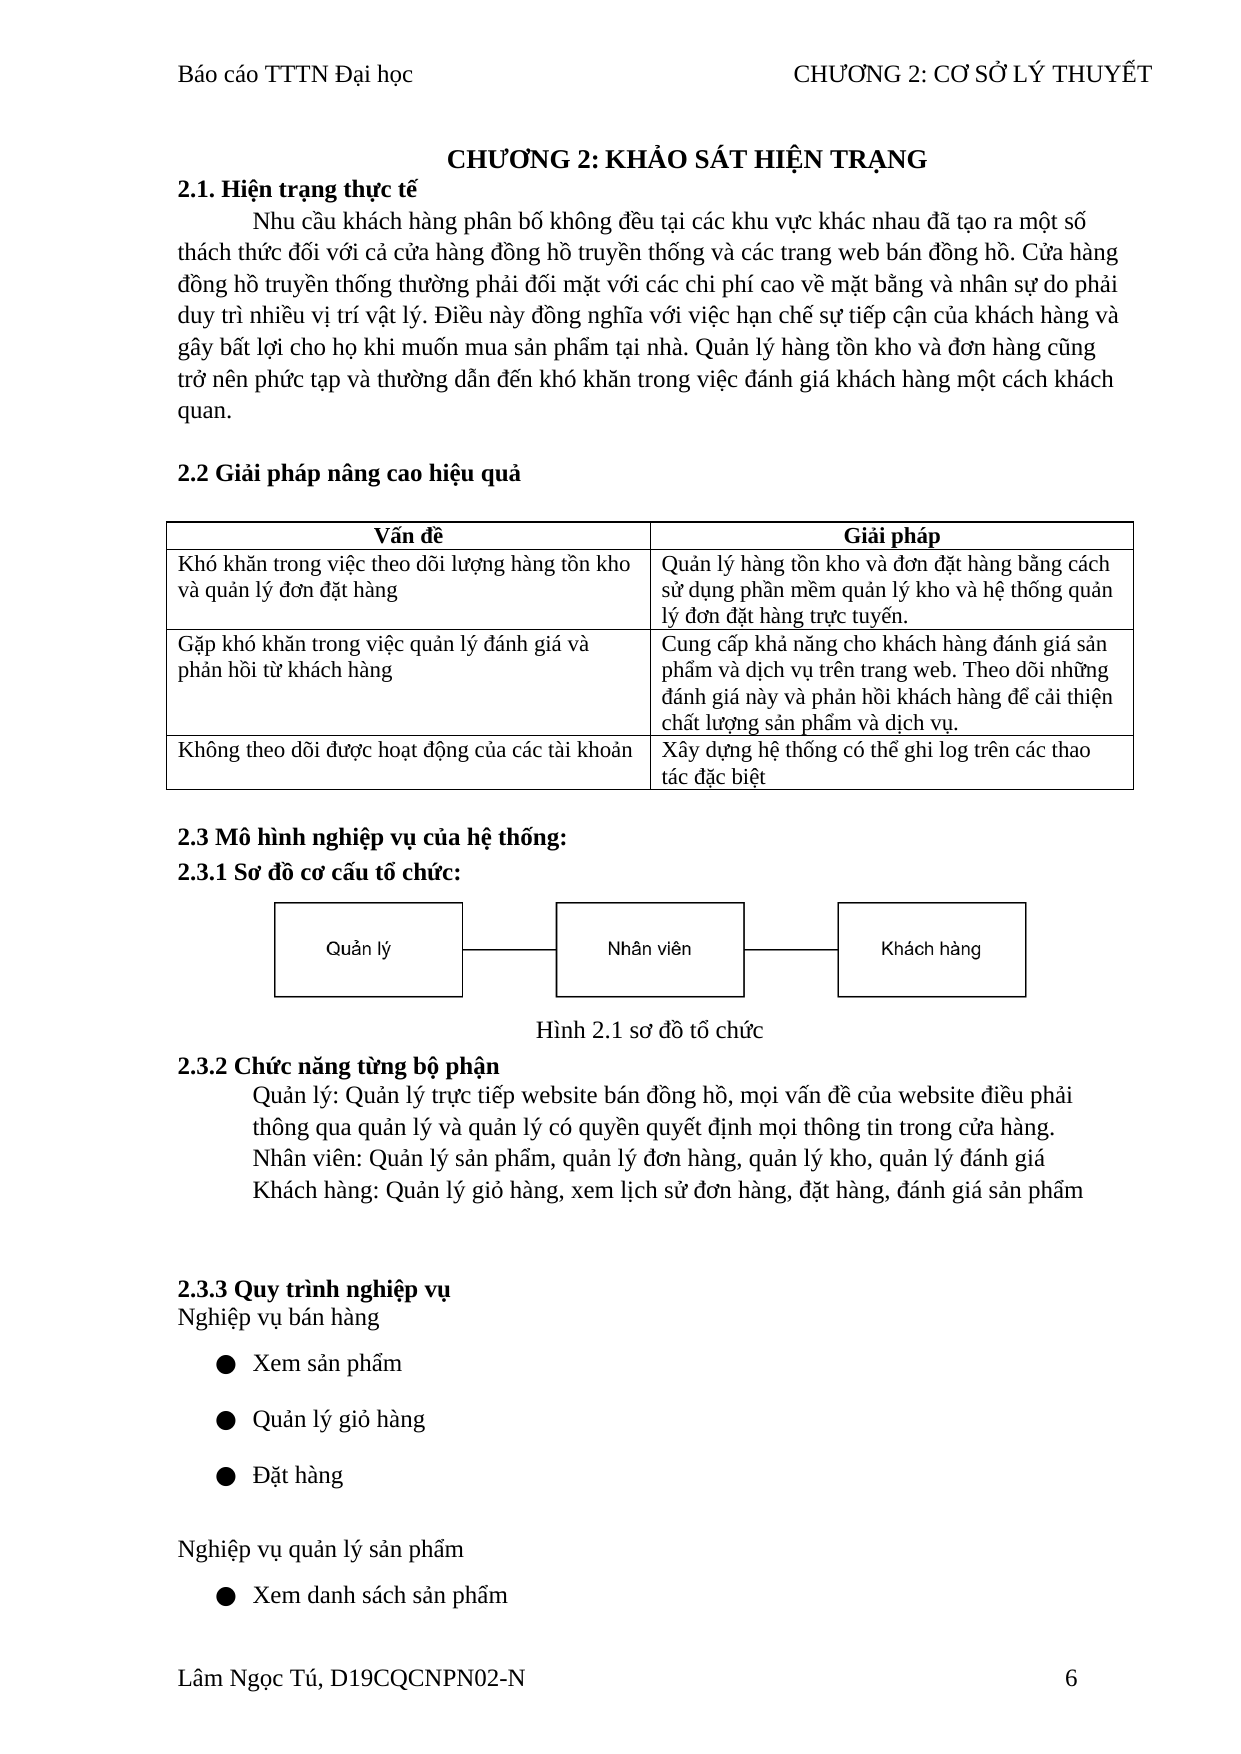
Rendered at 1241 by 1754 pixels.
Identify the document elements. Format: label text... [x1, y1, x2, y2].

subtitle 2.3.3 Quy trình nghiệp vụ [177, 1274, 1122, 1302]
table_cell Cung cấp khả năng cho khách hàng đánh giá sản phẩm và dịch vụ trên trang web. Theo dõi những đánh giá này và phản hồi khách hàng để cải thiện chất lượng sản phẩm và dịch vụ. [651, 630, 1133, 735]
table_cell Gặp khó khăn trong việc quản lý đánh giá và phản hồi từ khách hàng [167, 630, 650, 735]
table_header Vấn đề [167, 523, 650, 549]
list Quản lý giỏ hàng [215, 1390, 1122, 1442]
list Đặt hàng [215, 1447, 1122, 1498]
table_header Giải pháp [651, 523, 1133, 549]
subtitle 2.3 Mô hình nghiệp vụ của hệ thống: [177, 822, 1122, 851]
subtitle 2.1. Hiện trạng thực tế [177, 174, 1122, 203]
table_cell Không theo dõi được hoạt động của các tài khoản [167, 736, 650, 789]
text Khách hàng: Quản lý giỏ hàng, xem lịch sử đơn hàng, đặt hàng, đánh giá sản phẩm [252, 1175, 1122, 1203]
subtitle 2.3.1 Sơ đồ cơ cấu tổ chức: [177, 857, 1122, 886]
list Xem danh sách sản phẩm [215, 1566, 1122, 1617]
table_cell Khó khăn trong việc theo dõi lượng hàng tồn kho và quản lý đơn đặt hàng [167, 550, 650, 629]
subtitle 2.3.2 Chức năng từng bộ phận [177, 1051, 1122, 1080]
subtitle 2.2 Giải pháp nâng cao hiệu quả [177, 458, 1122, 487]
table_cell Quản lý hàng tồn kho và đơn đặt hàng bằng cách sử dụng phần mềm quản lý kho và hệ thống quản lý đơn đặt hàng trực tuyến. [651, 550, 1133, 629]
text Nghiệp vụ quản lý sản phẩm [177, 1534, 1122, 1563]
subtitle CHƯƠNG 2: KHẢO SÁT HIỆN TRẠNG [177, 143, 1122, 174]
text Nhu cầu khách hàng phân bố không đều tại các khu vực khác nhau đã tạo ra một số thách thức đối với cả cửa hàng đồng hồ truyền thống và các trang web bán đồng hồ. Cửa hàng đồng hồ truyền thống thường phải đối mặt với các chi phí cao về mặt bằng và nhân sự do phải duy trì nhiều vị trí vật lý. Điều này đồng nghĩa với việc hạn chế sự tiếp cận của khách hàng và gây bất lợi cho họ khi muốn mua sản phẩm tại nhà. Quản lý hàng tồn kho và đơn hàng cũng trở nên phức tạp và thường dẫn đến khó khăn trong việc đánh giá khách hàng một cách khách quan. [177, 206, 1122, 424]
text Quản lý: Quản lý trực tiếp website bán đồng hồ, mọi vấn đề của website điều phải thông qua quản lý và quản lý có quyền quyết định mọi thông tin trong cửa hàng. [252, 1080, 1122, 1140]
text Nhân viên: Quản lý sản phẩm, quản lý đơn hàng, quản lý kho, quản lý đánh giá [252, 1143, 1122, 1172]
subtitle Hình 2.1 sơ đồ tổ chức [177, 1016, 1122, 1044]
picture [258, 886, 1042, 1013]
table_cell Xây dựng hệ thống có thể ghi log trên các thao tác đặc biệt [651, 736, 1133, 789]
list Xem sản phẩm [215, 1334, 1122, 1385]
text Nghiệp vụ bán hàng [177, 1302, 1122, 1331]
